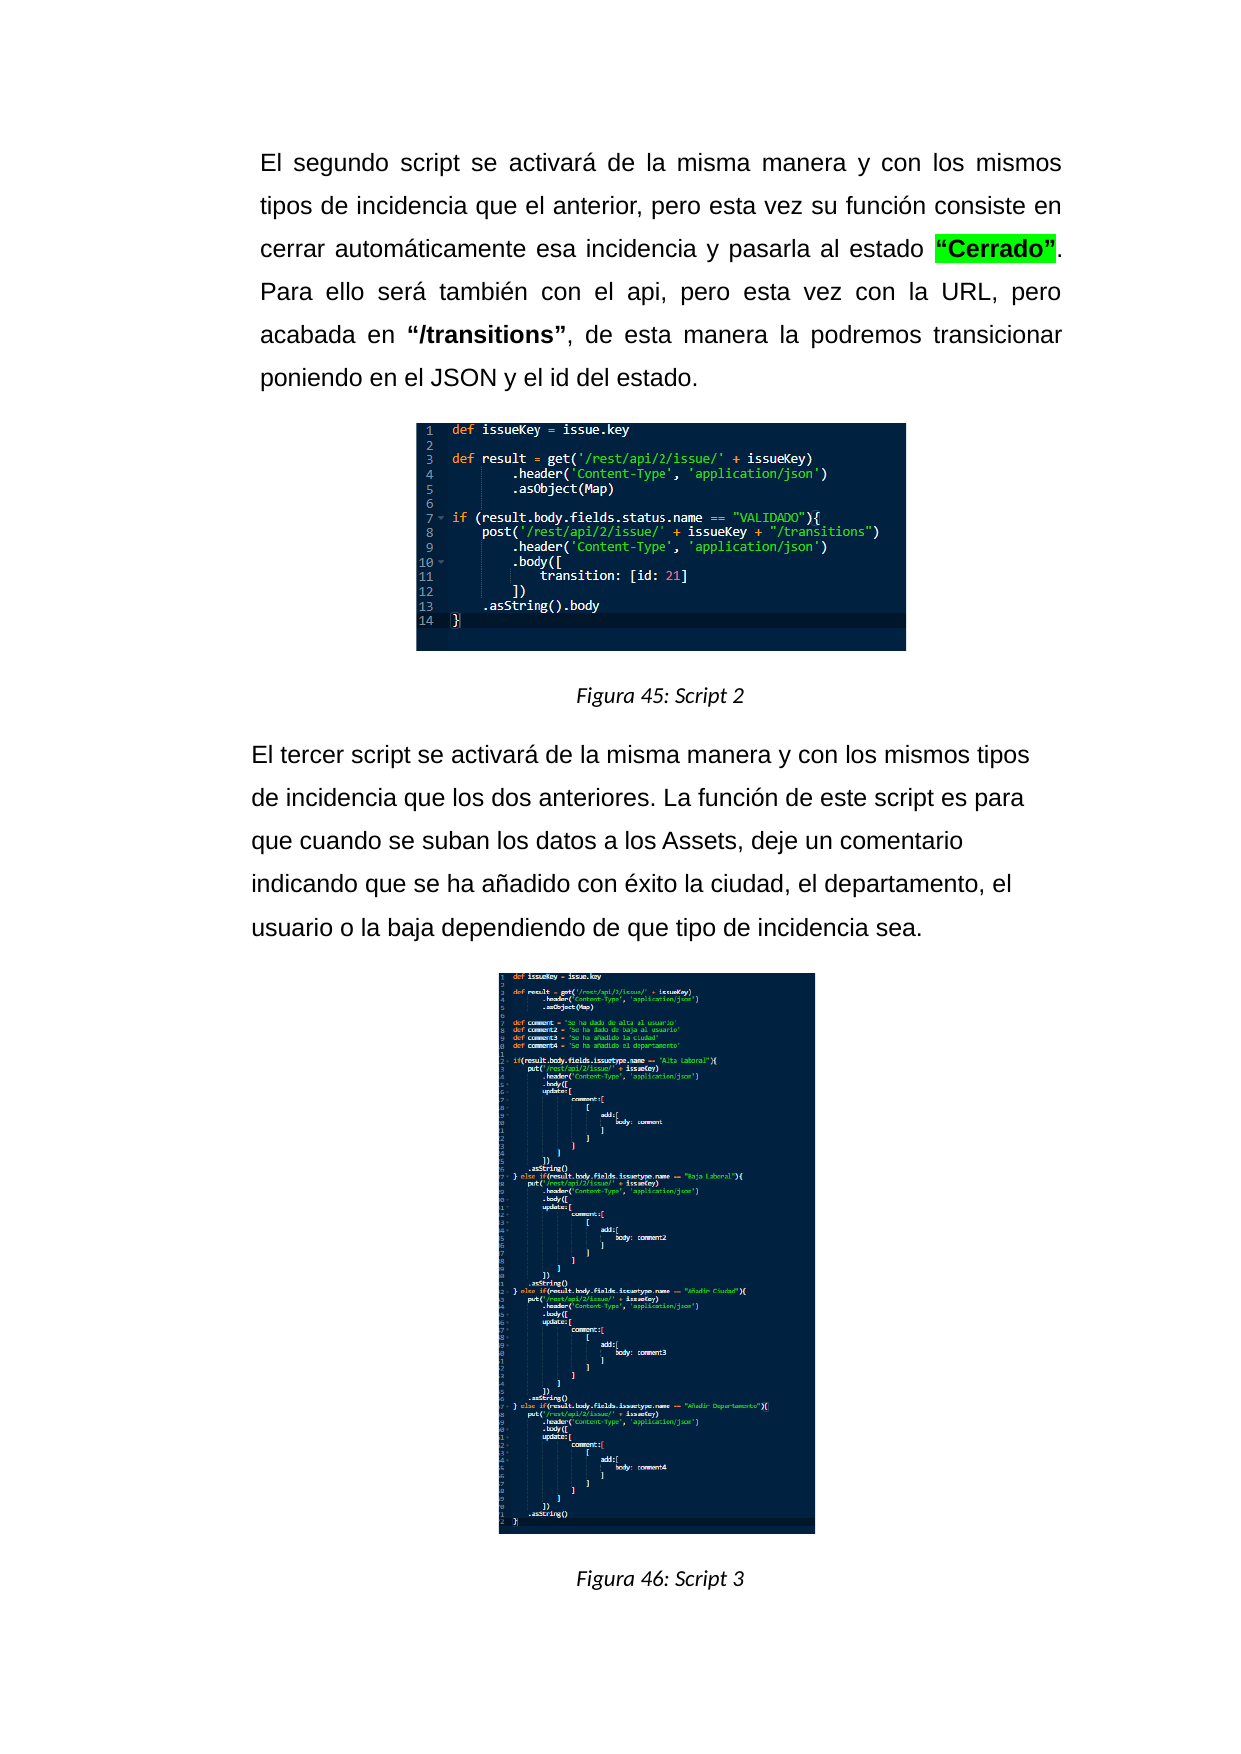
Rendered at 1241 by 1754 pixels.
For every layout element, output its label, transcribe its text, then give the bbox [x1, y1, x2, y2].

text Figura 45: Script 2 [260, 681, 1063, 709]
text El tercer script se activará de la misma manera y con los mismos tipos de incidencia que los dos anteriores. La función de este script es para que cuando se suban los datos a los Assets, deje un comentario indicando que se ha añadido con éxito la ciudad, el departamento, el usuario o la baja dependiendo de que tipo de incidencia sea. [251, 740, 1063, 941]
text El segundo script se activará de la misma manera y con los mismos tipos de incidencia que el anterior, pero esta vez su función consiste en cerrar automáticamente esa incidencia y pasarla al estado “Cerrado”. Para ello será también con el api, pero esta vez con la URL, pero acabada en “/transitions”, de esta manera la podremos transicionar poniendo en el JSON y el id del estado. [260, 148, 1063, 392]
text Figura 46: Script 3 [260, 1564, 1063, 1592]
picture [416, 423, 907, 651]
picture [498, 972, 815, 1534]
